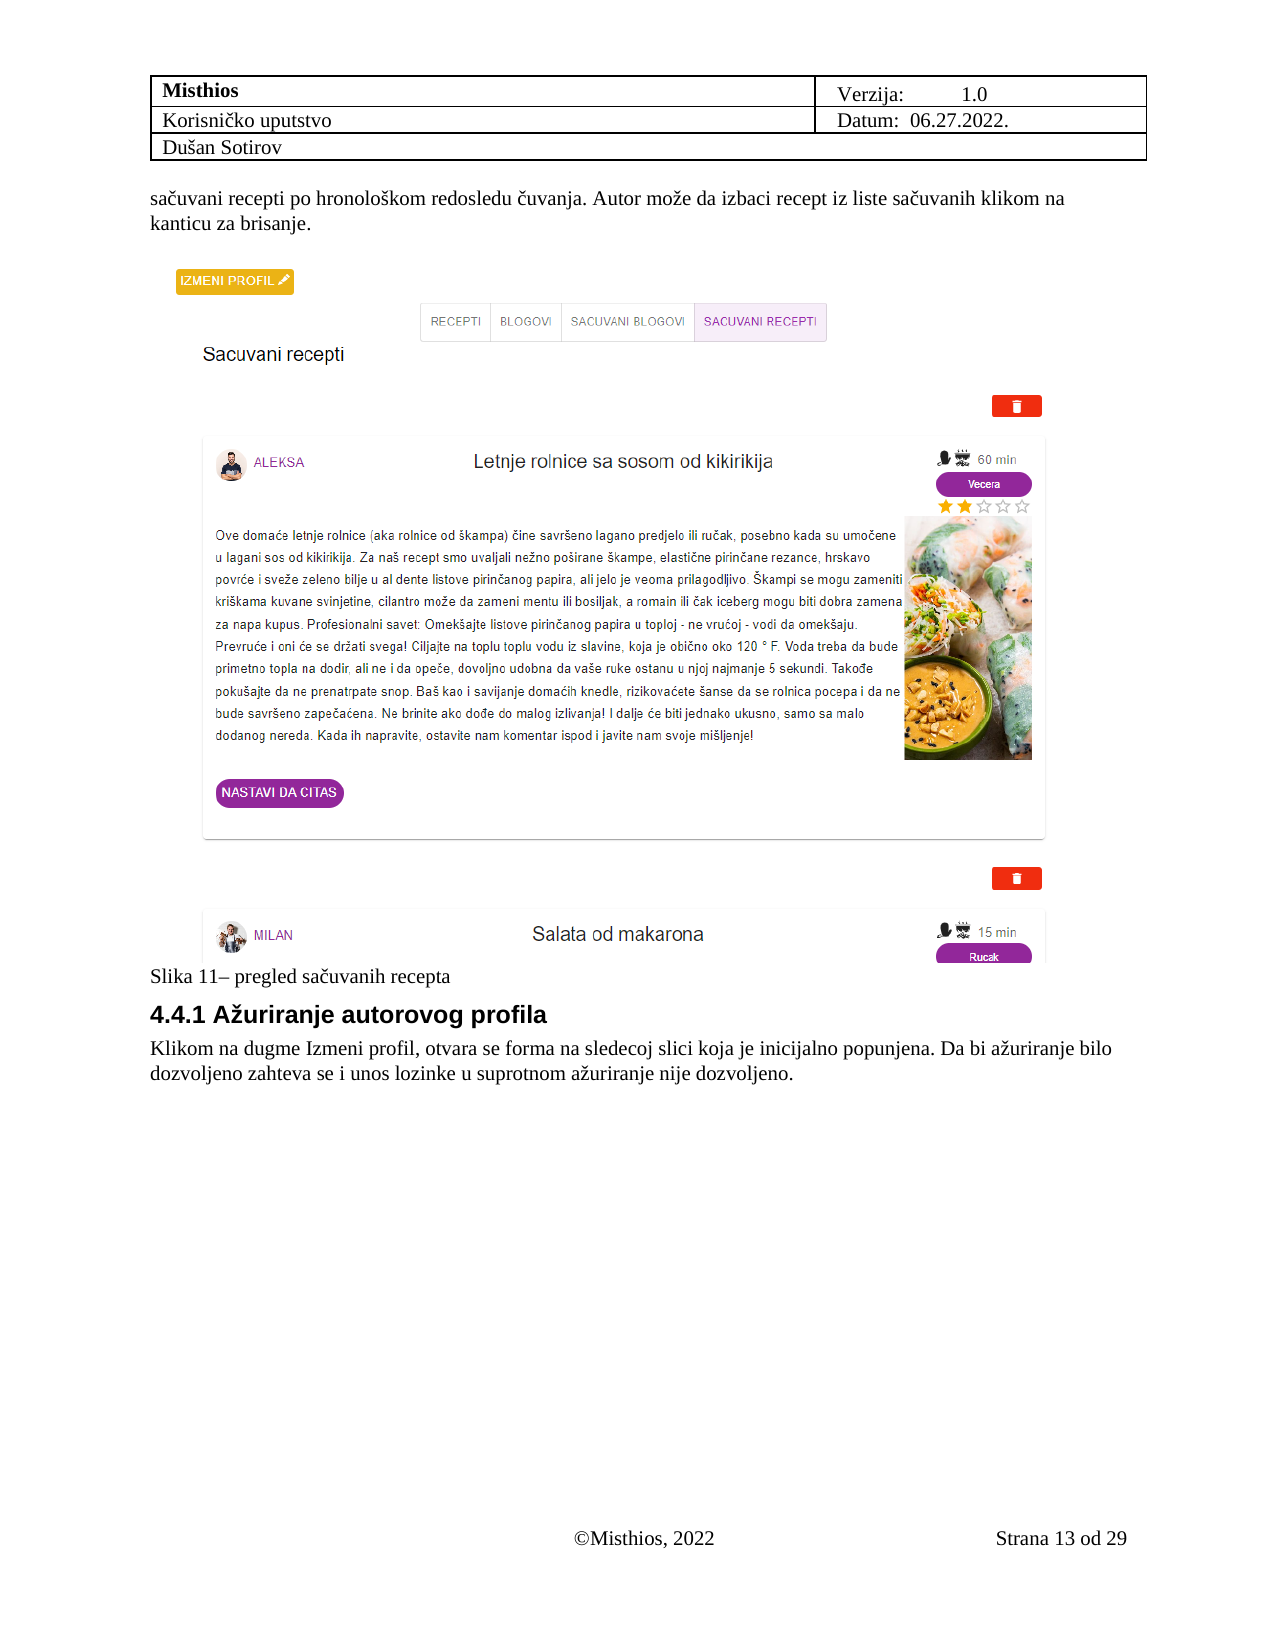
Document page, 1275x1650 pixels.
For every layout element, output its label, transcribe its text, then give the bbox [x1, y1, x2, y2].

picture [150, 260, 1125, 963]
subtitle 4.4.1 Ažuriranje autorovog profila [150, 1000, 1125, 1029]
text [150, 185, 1125, 235]
text Klikom na dugme Izmeni profil, otvara se forma na sledecoj slici koja je inicijalno popunjena. Da bi ažuriranje bilo dozvoljeno zahteva se i unos lozinke u suprotnom ažuriranje nije dozvoljeno. [150, 1035, 1125, 1085]
text Slika 11– pregled sačuvanih recepta [150, 963, 1125, 988]
